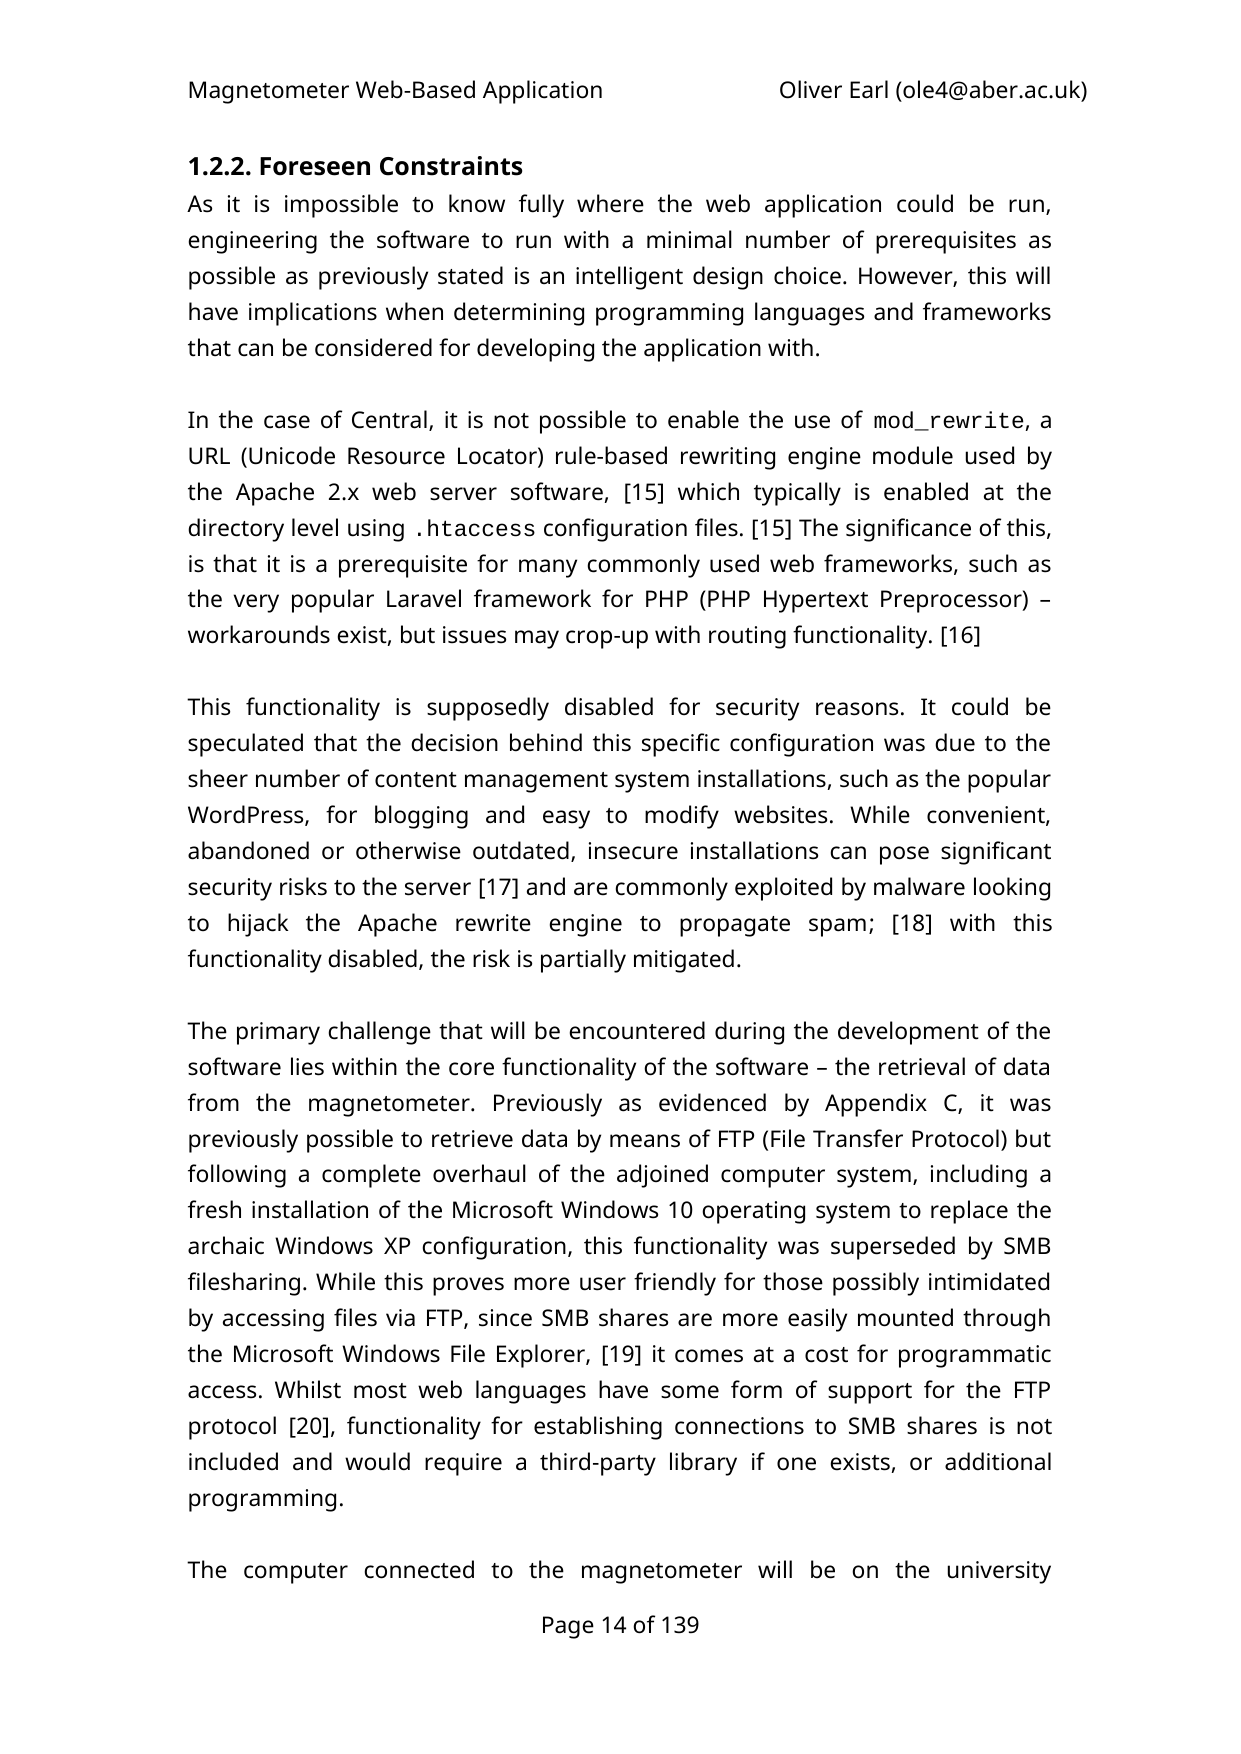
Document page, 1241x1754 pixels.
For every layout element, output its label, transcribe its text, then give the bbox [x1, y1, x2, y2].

text This functionality is supposedly disabled for security reasons. It could be speculated that the decision behind this specific configuration was due to the sheer number of content management system installations, such as the popular WordPress, for blogging and easy to modify websites. While convenient, abandoned or otherwise outdated, insecure installations can pose significant security risks to the server and are commonly exploited by malware looking to hijack the Apache rewrite engine to propagate spam; with this functionality disabled, the risk is partially mitigated. [187, 691, 1053, 974]
text As it is impossible to know fully where the web application could be run, engineering the software to run with a minimal number of prerequisites as possible as previously stated is an intelligent design choice. However, this will have implications when determining programming languages and frameworks that can be considered for developing the application with. [187, 188, 1053, 363]
subtitle Foreseen Constraints [187, 149, 1053, 183]
text In the case of Central, it is not possible to enable the use of mod_rewrite, a URL (Unicode Resource Locator) rule-based rewriting engine module used by the Apache 2.x web server software, which typically is enabled at the directory level using .htaccess configuration files. The significance of this, is that it is a prerequisite for many commonly used web frameworks, such as the very popular Laravel framework for PHP (PHP Hypertext Preprocessor) – workarounds exist, but issues may crop-up with routing functionality. [187, 403, 1053, 651]
text The primary challenge that will be encountered during the development of the software lies within the core functionality of the software – the retrieval of data from the magnetometer. Previously as evidenced by Appendix C, it was previously possible to retrieve data by means of FTP (File Transfer Protocol) but following a complete overhaul of the adjoined computer system, including a fresh installation of the Microsoft Windows 10 operating system to replace the archaic Windows XP configuration, this functionality was superseded by SMB filesharing. While this proves more user friendly for those possibly intimidated by accessing files via FTP, since SMB shares are more easily mounted through the Microsoft Windows File Explorer, it comes at a cost for programmatic access. Whilst most web languages have some form of support for the FTP protocol, functionality for establishing connections to SMB shares is not included and would require a third-party library if one exists, or additional programming. [187, 1015, 1053, 1513]
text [187, 1518, 1053, 1585]
